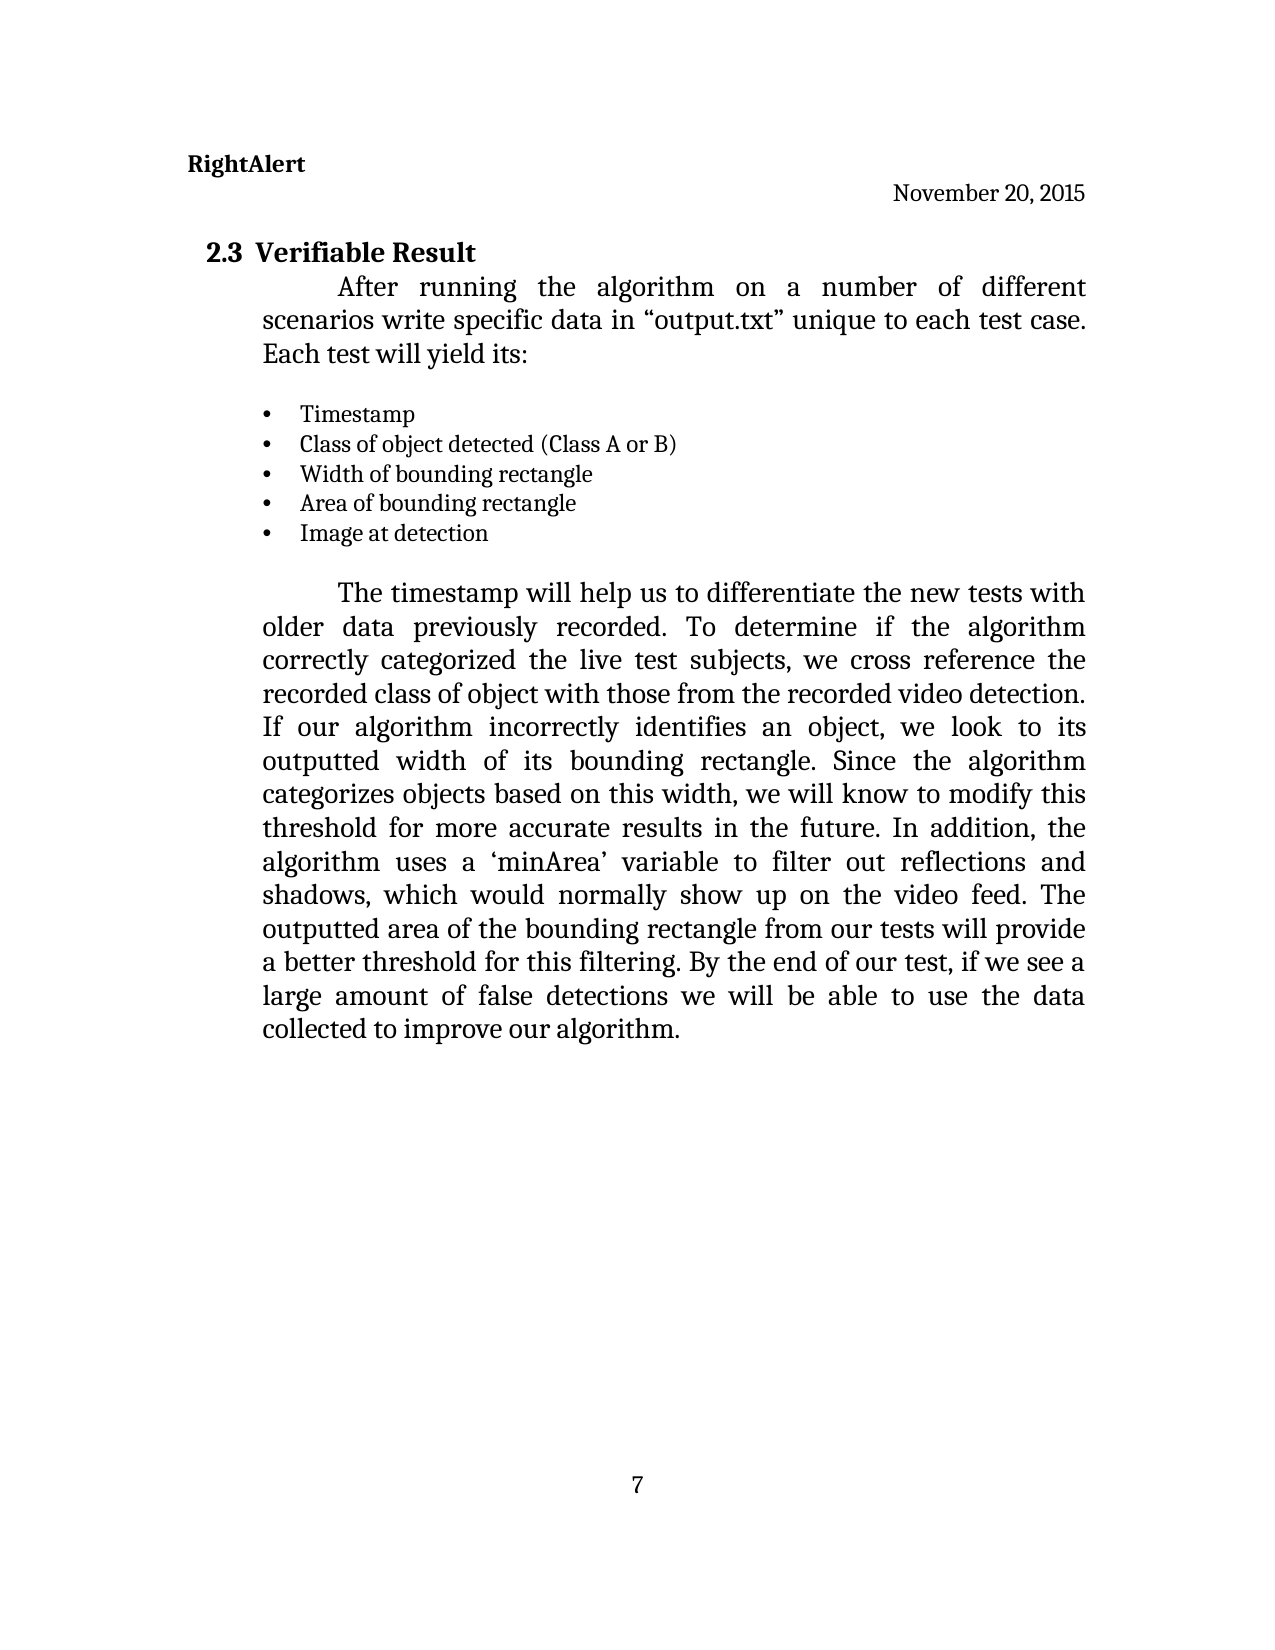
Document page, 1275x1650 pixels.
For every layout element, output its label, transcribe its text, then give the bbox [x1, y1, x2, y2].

list Width of bounding rectangle [262, 458, 1087, 488]
list Image at detection [262, 518, 1087, 548]
list Class of object detected (Class A or B) [262, 429, 1087, 458]
text After running the algorithm on a number of different scenarios write specific data in “output.txt” unique to each test case. Each test will yield its: [262, 270, 1087, 370]
list Area of bounding rectangle [262, 488, 1087, 518]
list Timestamp [262, 399, 1087, 429]
text The timestamp will help us to differentiate the new tests with older data previously recorded. To determine if the algorithm correctly categorized the live test subjects, we cross reference the recorded class of object with those from the recorded video detection. If our algorithm incorrectly identifies an object, we look to its outputted width of its bounding rectangle. Since the algorithm categorizes objects based on this width, we will know to modify this threshold for more accurate results in the future. In addition, the algorithm uses a ‘minArea’ variable to filter out reflections and shadows, which would normally show up on the video feed. The outputted area of the bounding rectangle from our tests will provide a better threshold for this filtering. By the end of our test, if we see a large amount of false detections we will be able to use the data collected to improve our algorithm. [262, 576, 1087, 1046]
text 2.3 Verifiable Result [206, 236, 1087, 270]
